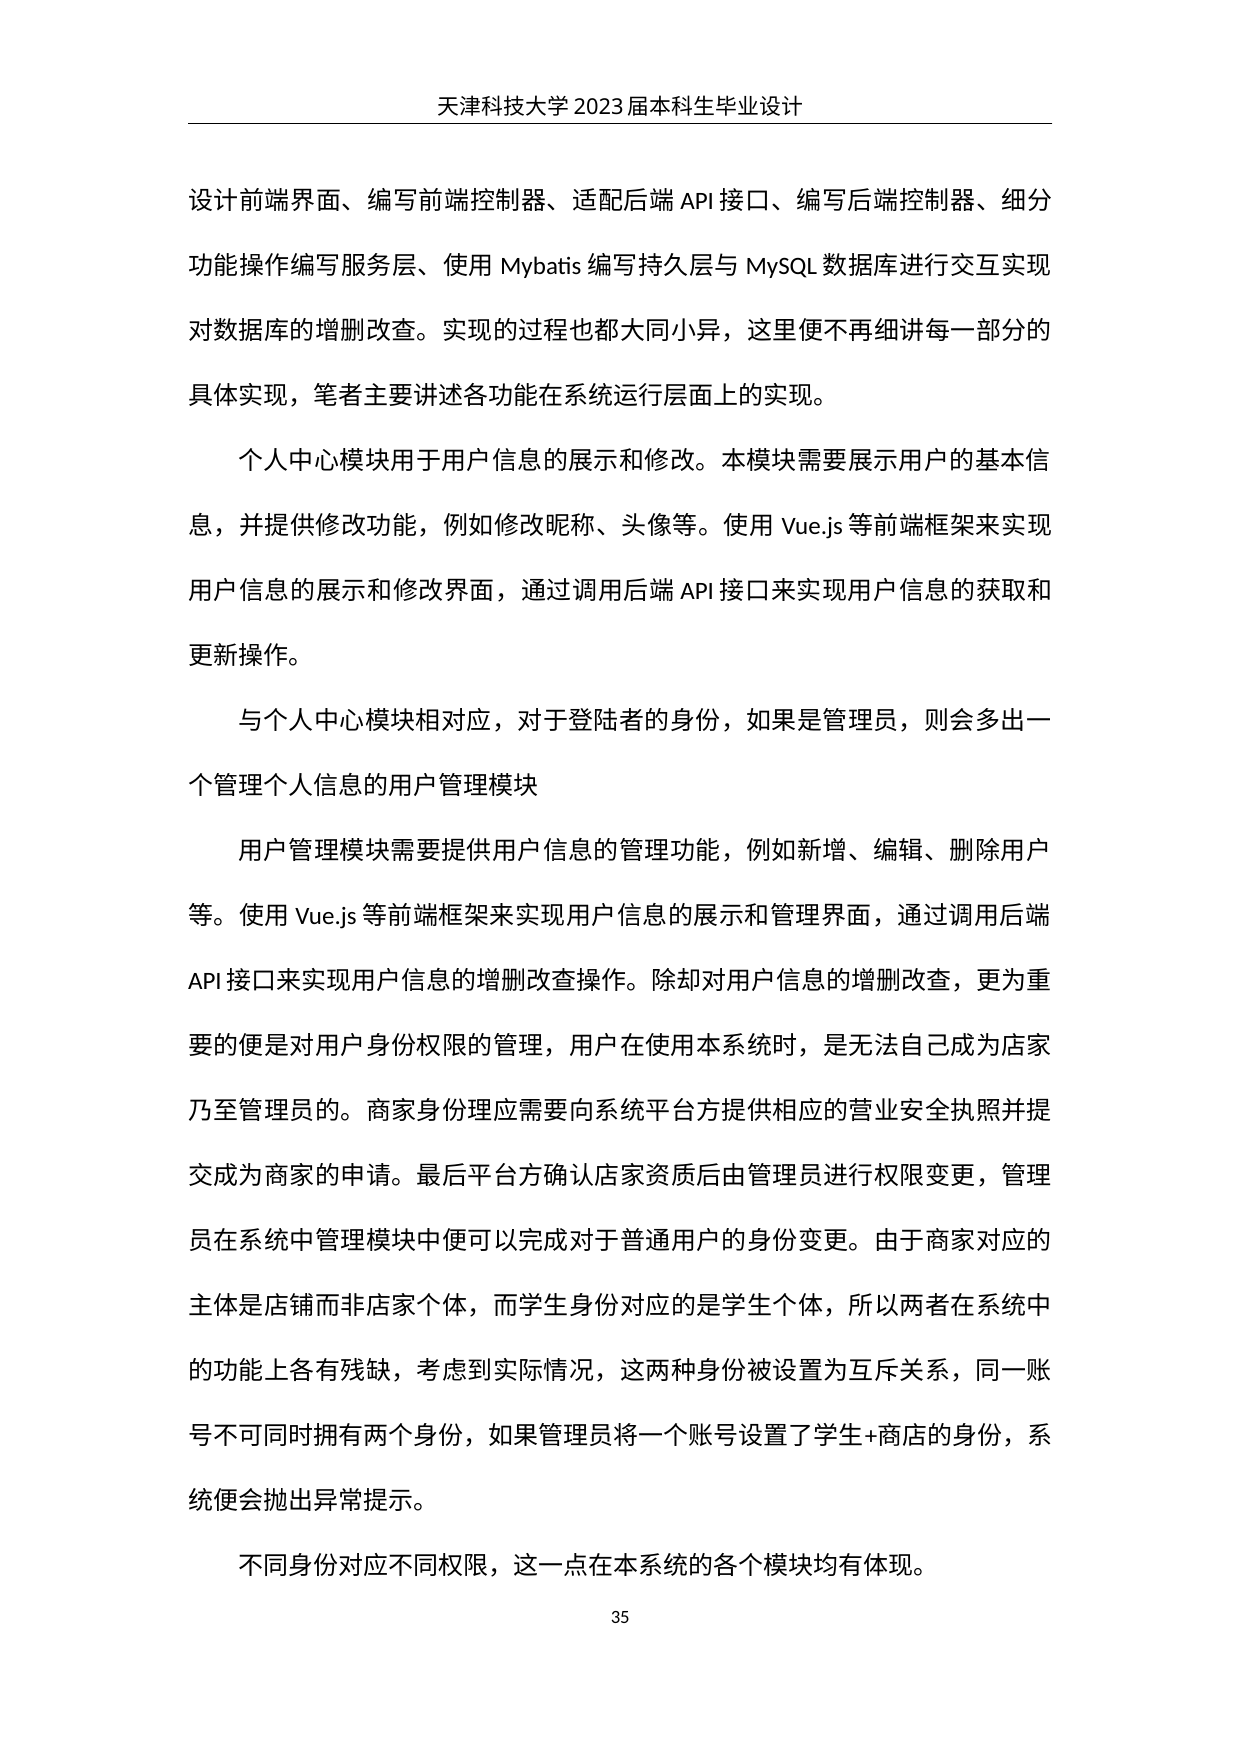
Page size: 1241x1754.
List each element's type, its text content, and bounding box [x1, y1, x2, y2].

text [188, 166, 1052, 426]
text 与个人中心模块相对应，对于登陆者的身份，如果是管理员，则会多出一个管理个人信息的用户管理模块 [188, 686, 1052, 816]
text 个人中心模块用于用户信息的展示和修改。本模块需要展示用户的基本信息，并提供修改功能，例如修改昵称、头像等。使用Vue.js等前端框架来实现用户信息的展示和修改界面，通过调用后端API接口来实现用户信息的获取和更新操作。 [188, 426, 1052, 686]
text 用户管理模块需要提供用户信息的管理功能，例如新增、编辑、删除用户等。使用Vue.js等前端框架来实现用户信息的展示和管理界面，通过调用后端API接口来实现用户信息的增删改查操作。除却对用户信息的增删改查，更为重要的便是对用户身份权限的管理，用户在使用本系统时，是无法自己成为店家乃至管理员的。商家身份理应需要向系统平台方提供相应的营业安全执照并提交成为商家的申请。最后平台方确认店家资质后由管理员进行权限变更，管理员在系统中管理模块中便可以完成对于普通用户的身份变更。由于商家对应的主体是店铺而非店家个体，而学生身份对应的是学生个体，所以两者在系统中的功能上各有残缺，考虑到实际情况，这两种身份被设置为互斥关系，同一账号不可同时拥有两个身份，如果管理员将一个账号设置了学生+商店的身份，系统便会抛出异常提示。 [188, 816, 1052, 1531]
text 不同身份对应不同权限，这一点在本系统的各个模块均有体现。 [188, 1531, 1052, 1596]
